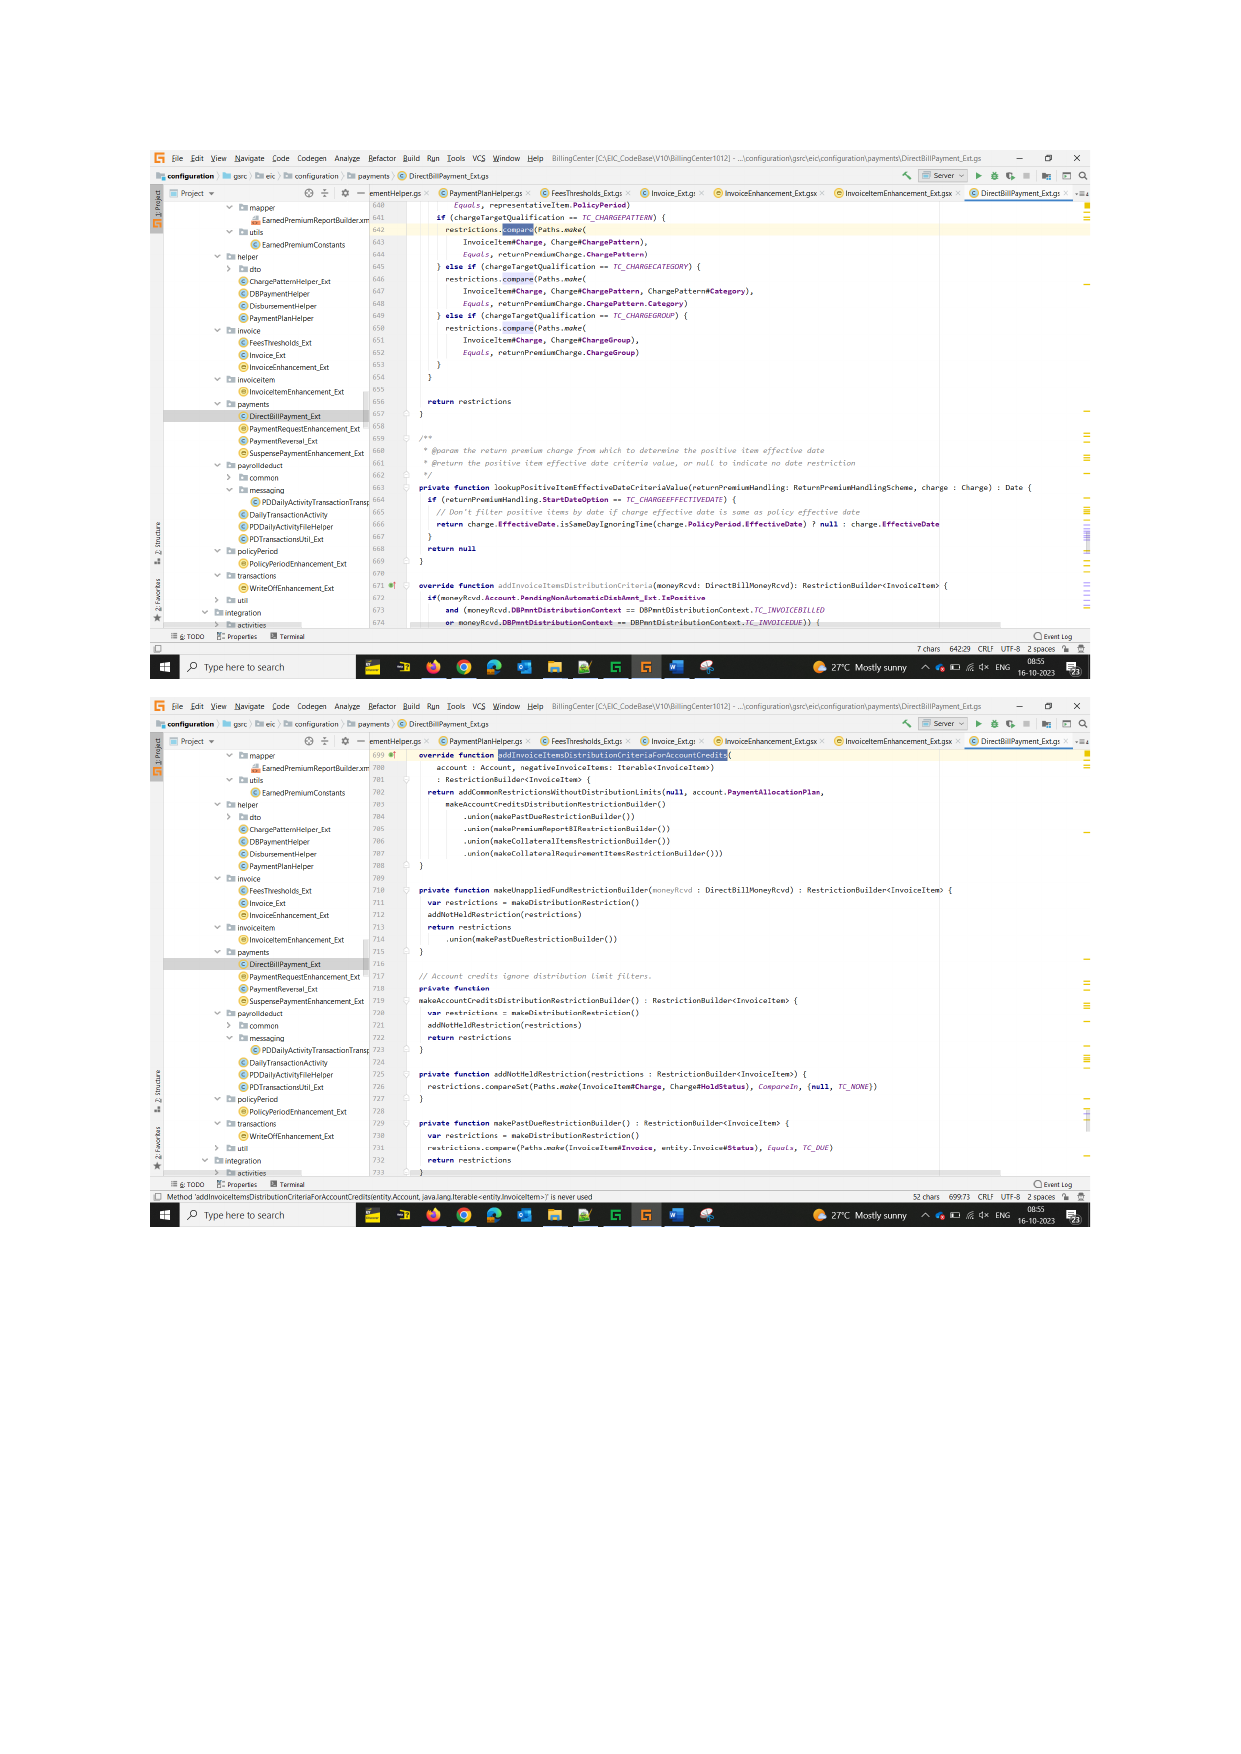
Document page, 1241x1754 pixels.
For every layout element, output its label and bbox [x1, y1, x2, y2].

picture [150, 150, 1091, 679]
picture [150, 697, 1091, 1227]
